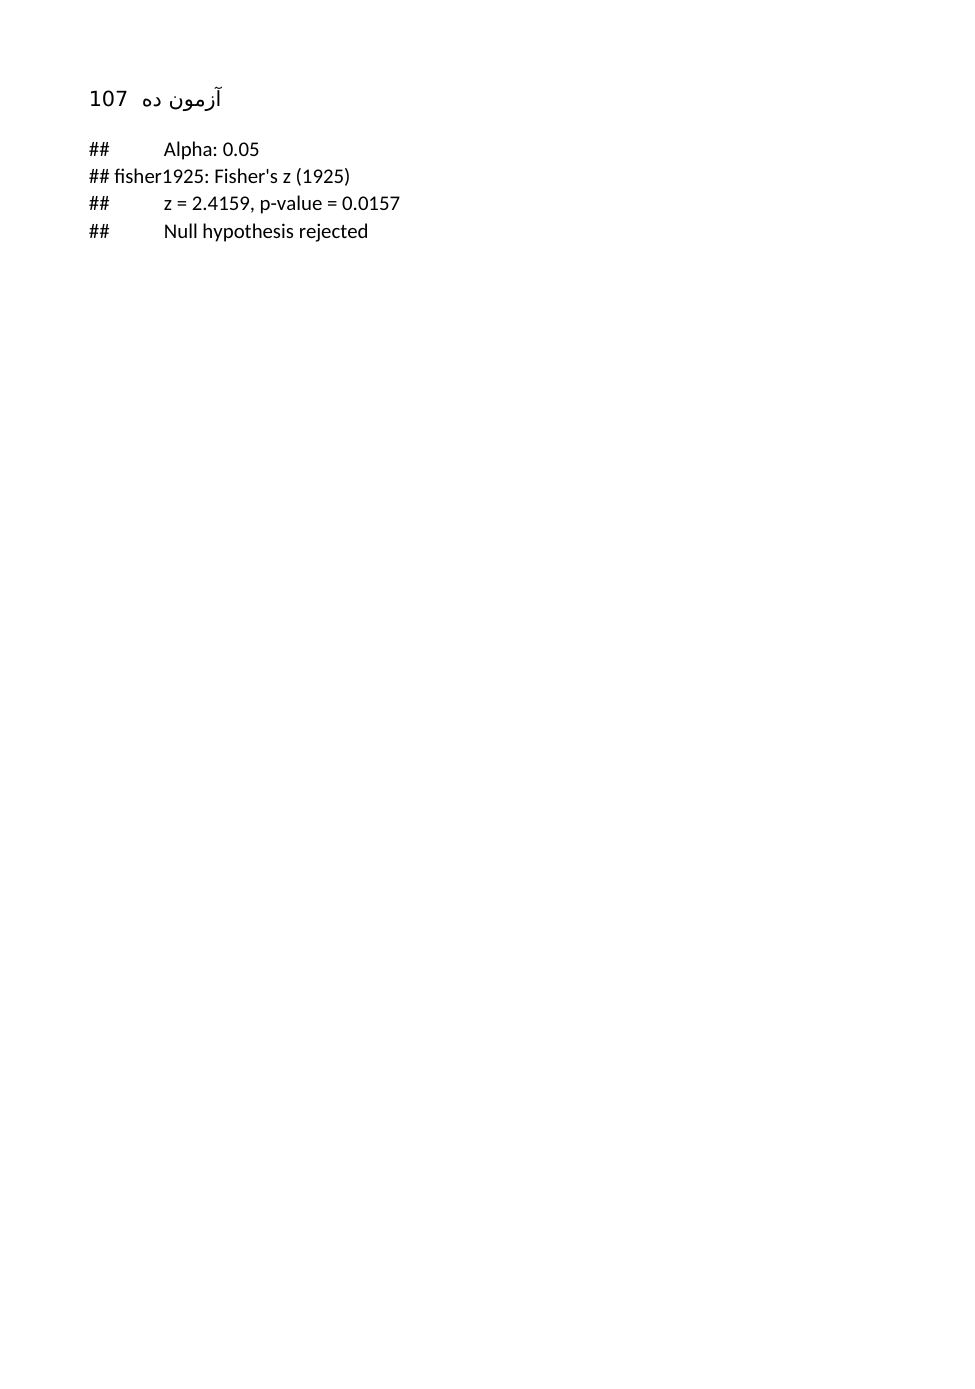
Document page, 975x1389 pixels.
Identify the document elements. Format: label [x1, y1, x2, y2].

text [89, 136, 857, 243]
